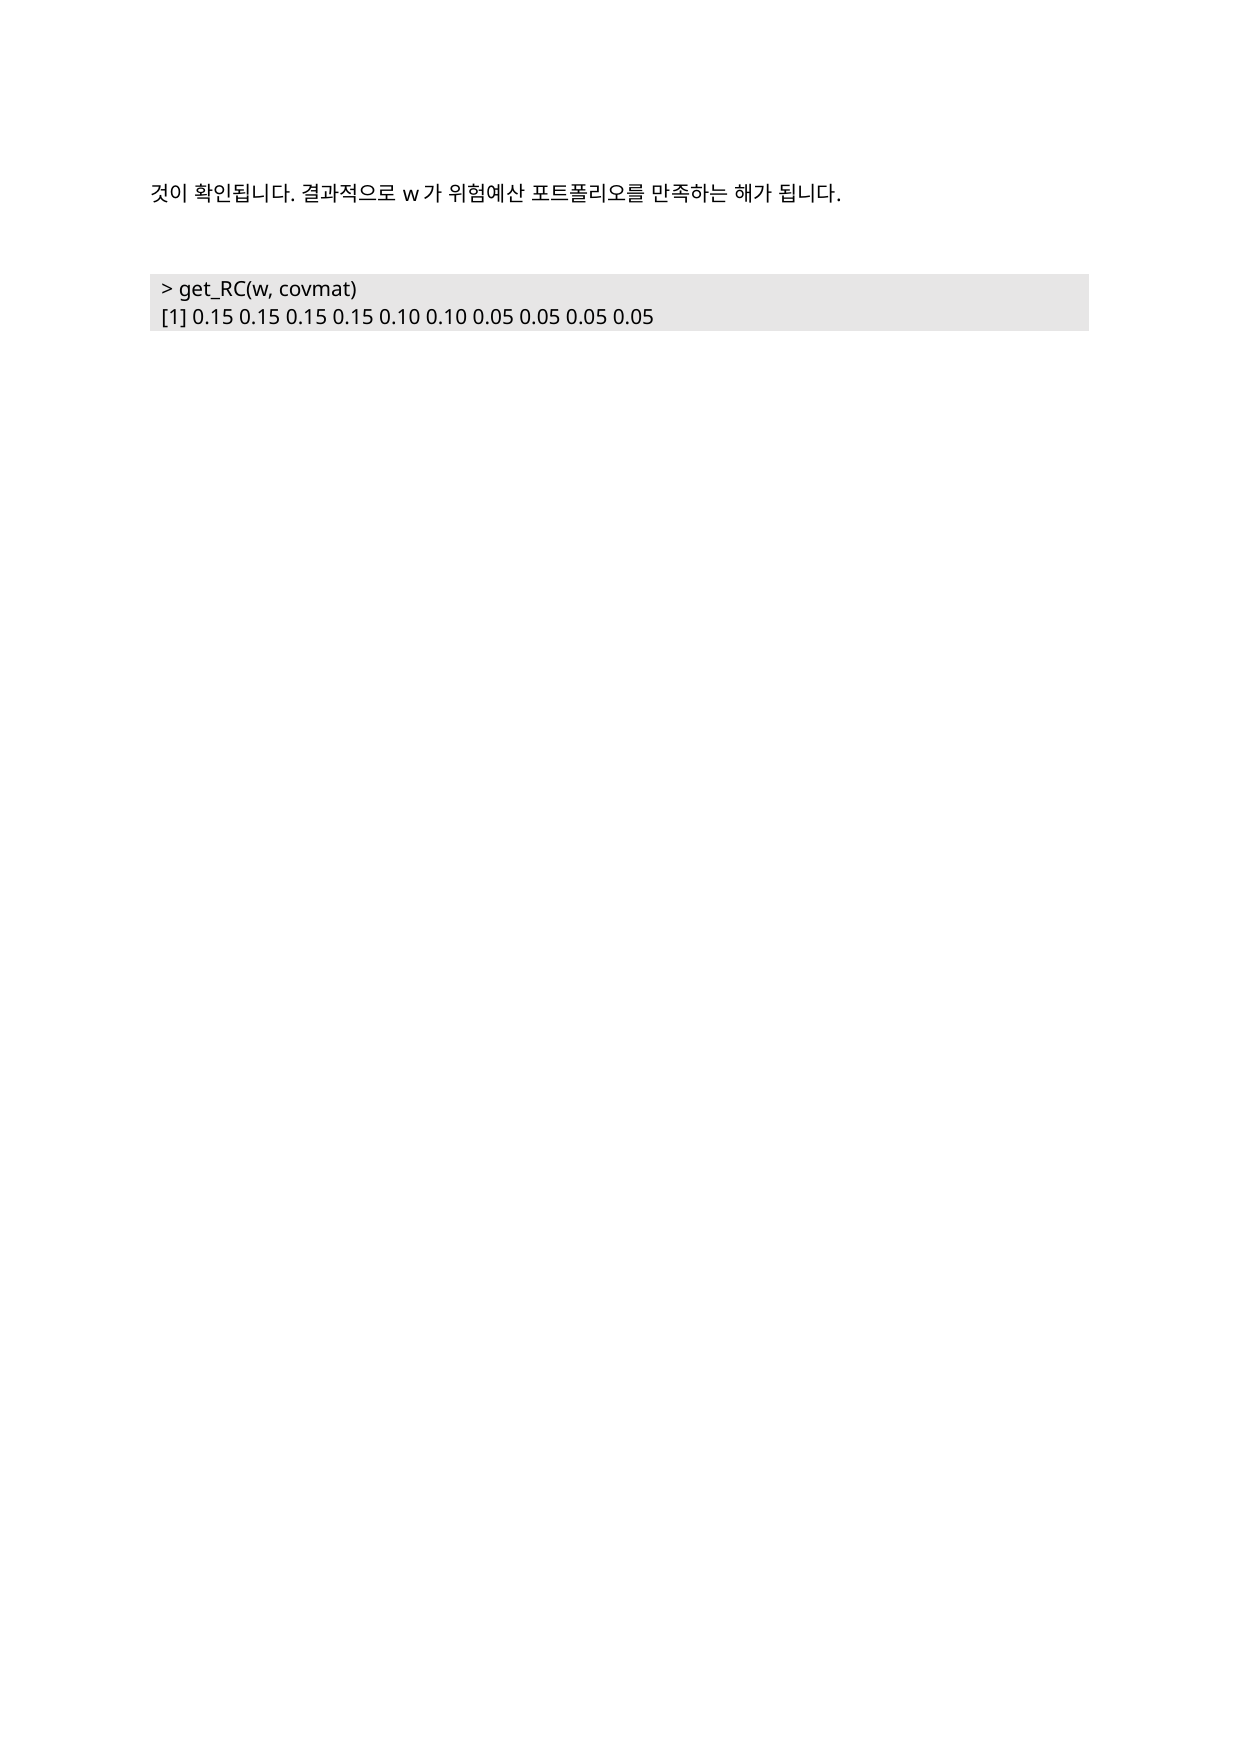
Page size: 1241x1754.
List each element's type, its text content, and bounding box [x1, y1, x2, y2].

table_header > get_RC(w, covmat) [1] 0.15 0.15 0.15 0.15 0.10 0.10 0.05 0.05 0.05 0.05 [150, 274, 1089, 331]
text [150, 177, 1090, 207]
